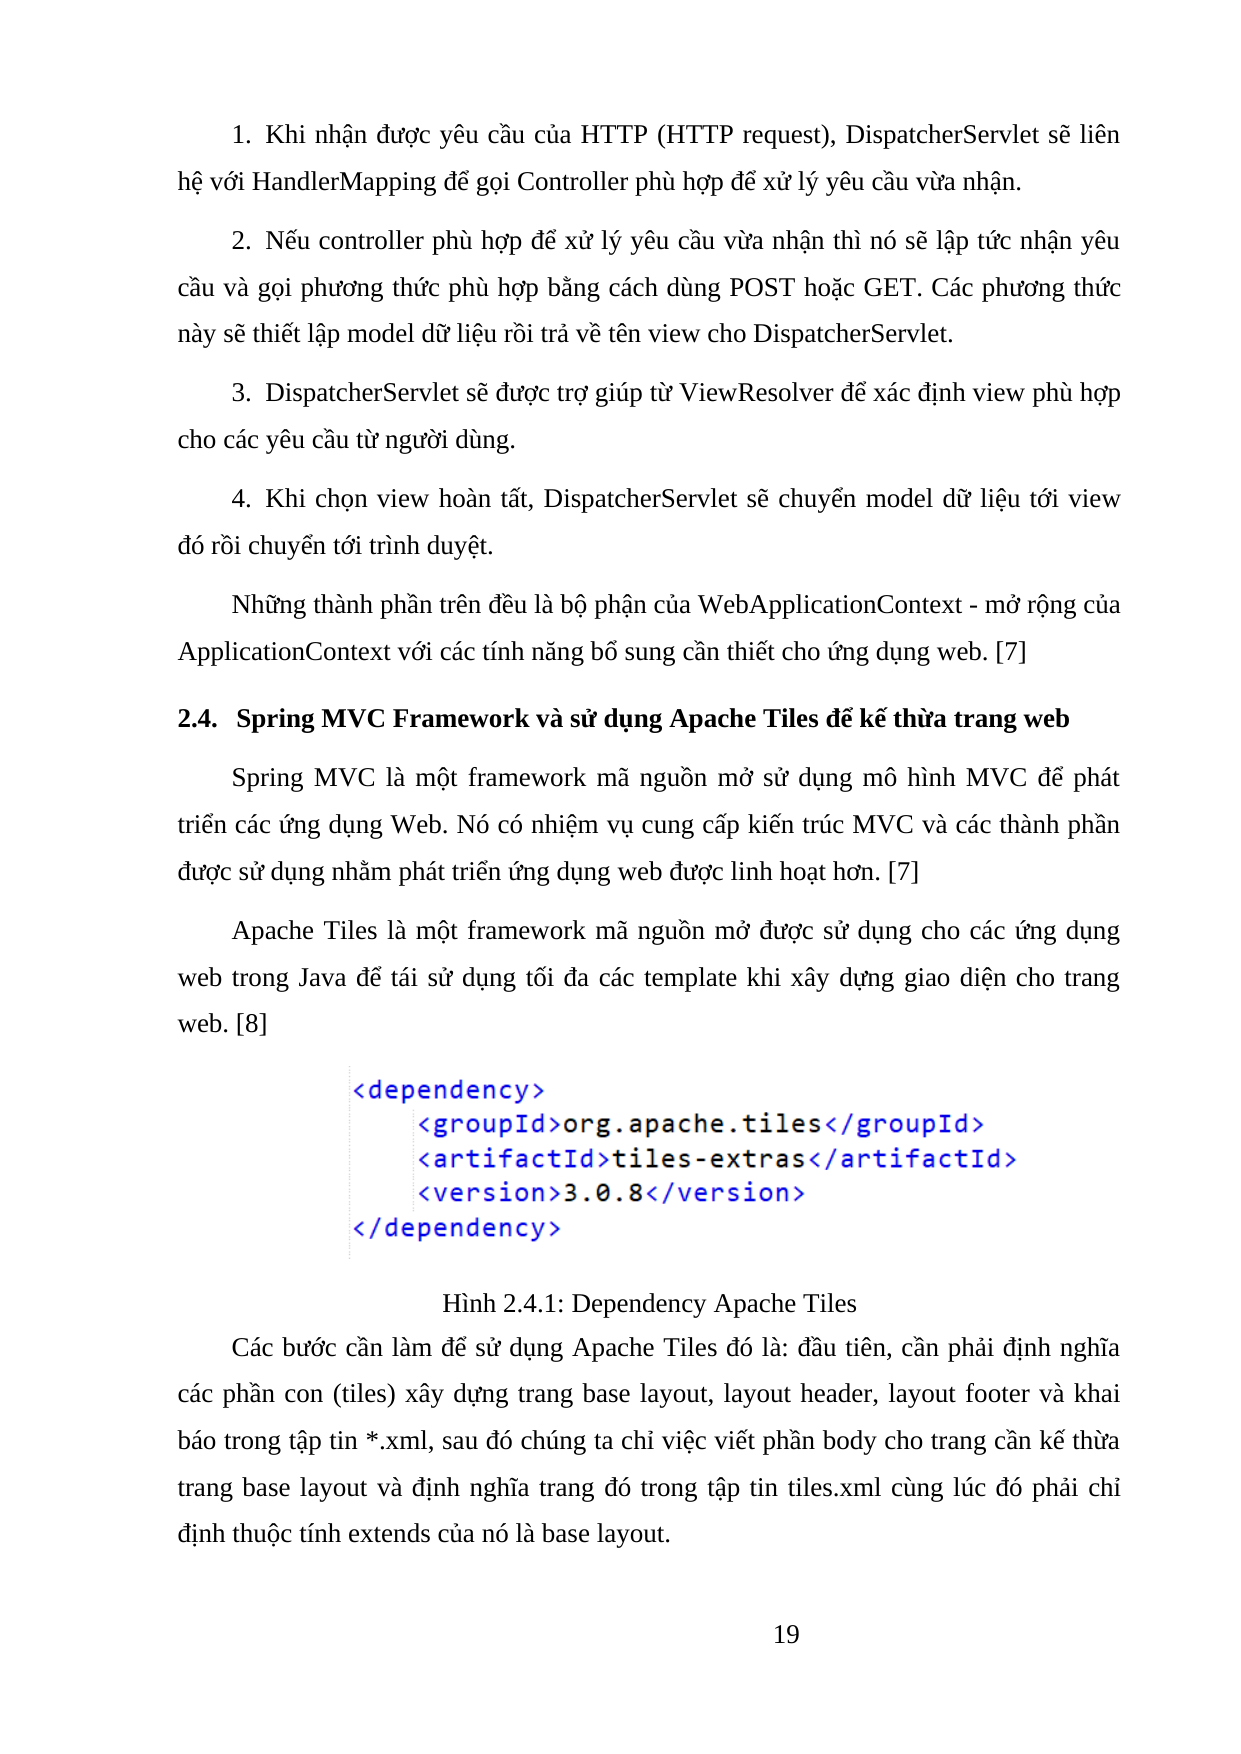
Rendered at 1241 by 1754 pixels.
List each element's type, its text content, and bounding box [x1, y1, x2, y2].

text Hình 2.4.1: Dependency Apache Tiles [177, 1287, 1122, 1318]
list Nếu controller phù hợp để xử lý yêu cầu vừa nhận thì nó sẽ lập tức nhận yêu cầu và gọi phương thức phù hợp bằng cách dùng POST hoặc GET. Các phương thức này sẽ thiết lập model dữ liệu rồi trả về tên view cho DispatcherServlet. [177, 224, 1122, 348]
list Khi chọn view hoàn tất, DispatcherServlet sẽ chuyển model dữ liệu tới view đó rồi chuyển tới trình duyệt. [177, 482, 1122, 560]
subtitle Spring MVC Framework và sử dụng Apache Tiles để kế thừa trang web [177, 702, 1122, 733]
text Spring MVC là một framework mã nguồn mở sử dụng mô hình MVC để phát triển các ứng dụng Web. Nó có nhiệm vụ cung cấp kiến trúc MVC và các thành phần được sử dụng nhằm phát triển ứng dụng web được linh hoạt hơn. [7] [177, 761, 1122, 886]
text Những thành phần trên đều là bộ phận của WebApplicationContext - mở rộng của ApplicationContext với các tính năng bổ sung cần thiết cho ứng dụng web. [7] [177, 588, 1122, 666]
list DispatcherServlet sẽ được trợ giúp từ ViewResolver để xác định view phù hợp cho các yêu cầu từ người dùng. [177, 376, 1122, 454]
list Khi nhận được yêu cầu của HTTP (HTTP request), DispatcherServlet sẽ liên hệ với HandlerMapping để gọi Controller phù hợp để xử lý yêu cầu vừa nhận. [177, 118, 1122, 196]
text Apache Tiles là một framework mã nguồn mở được sử dụng cho các ứng dụng web trong Java để tái sử dụng tối đa các template khi xây dựng giao diện cho trang web. [8] [177, 914, 1122, 1038]
picture [319, 1066, 1034, 1259]
text Các bước cần làm để sử dụng Apache Tiles đó là: đầu tiên, cần phải định nghĩa các phần con (tiles) xây dựng trang base layout, layout header, layout footer và khai báo trong tập tin *.xml, sau đó chúng ta chỉ việc viết phần body cho trang cần kế thừa trang base layout và định nghĩa trang đó trong tập tin tiles.xml cùng lúc đó phải chỉ định thuộc tính extends của nó là base layout. [177, 1331, 1122, 1548]
